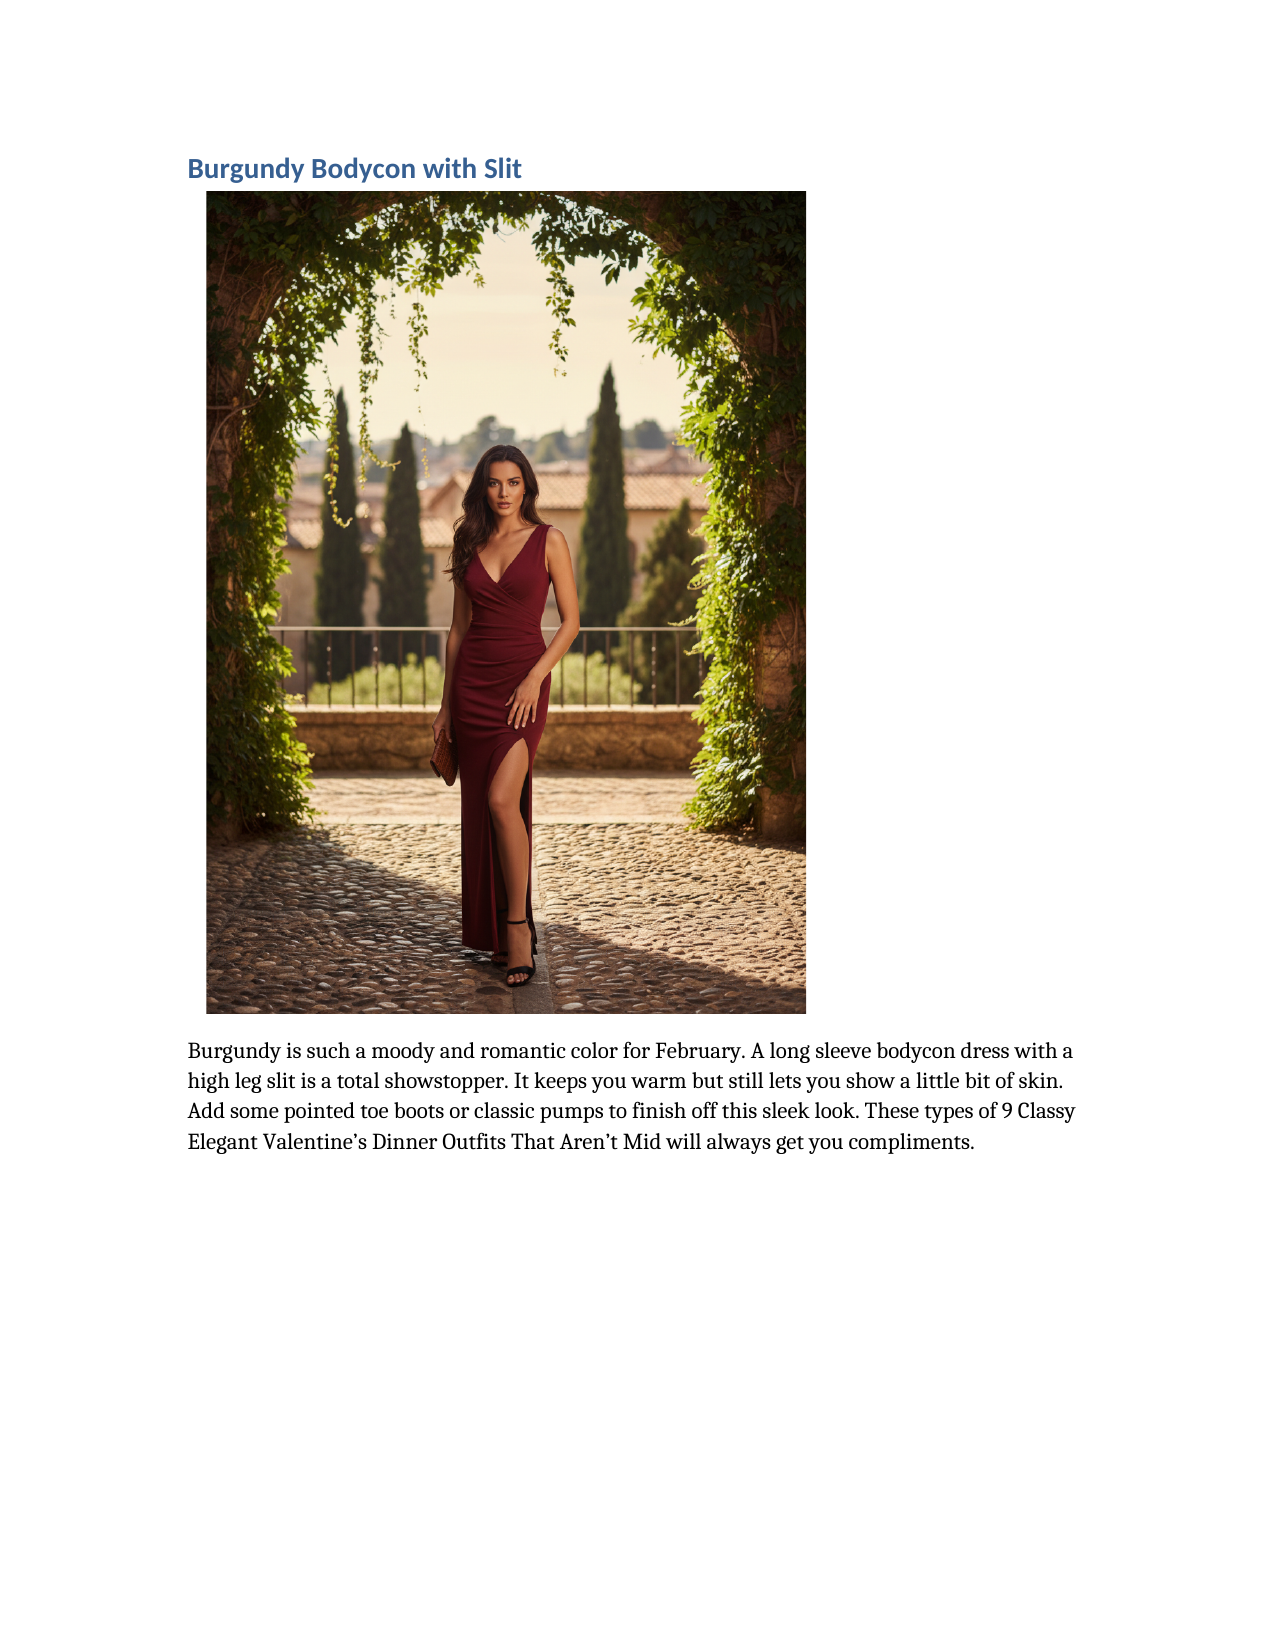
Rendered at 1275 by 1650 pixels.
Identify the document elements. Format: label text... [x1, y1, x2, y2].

subtitle Burgundy Bodycon with Slit [187, 150, 1087, 186]
text Burgundy is such a moody and romantic color for February. A long sleeve bodycon dress with a high leg slit is a total showstopper. It keeps you warm but still lets you show a little bit of skin. Add some pointed toe boots or classic pumps to finish off this sleek look. These types of 9 Classy Elegant Valentine’s Dinner Outfits That Aren’t Mid will always get you compliments. [187, 1038, 1087, 1155]
picture [206, 191, 807, 1014]
